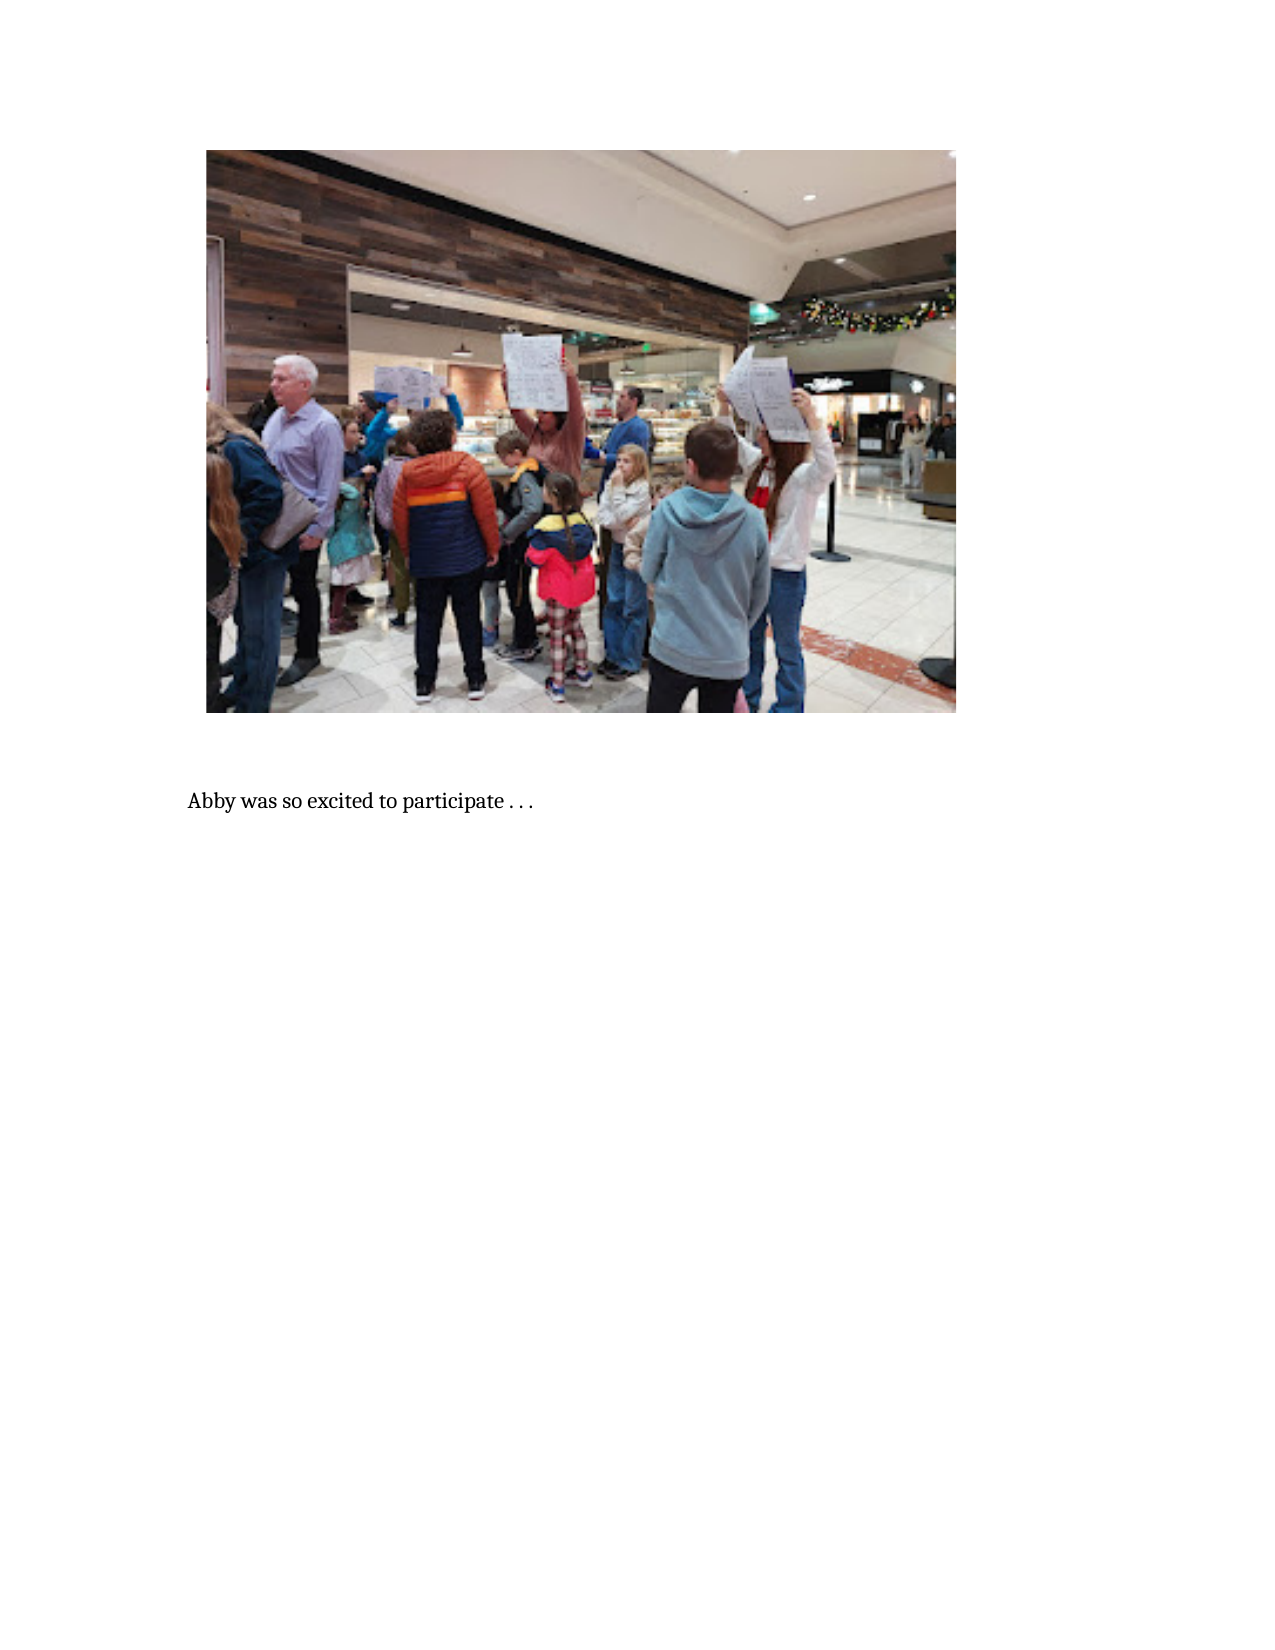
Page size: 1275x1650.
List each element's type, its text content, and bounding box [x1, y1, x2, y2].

text Abby was so excited to participate . . . [187, 788, 1087, 814]
picture [206, 150, 957, 713]
